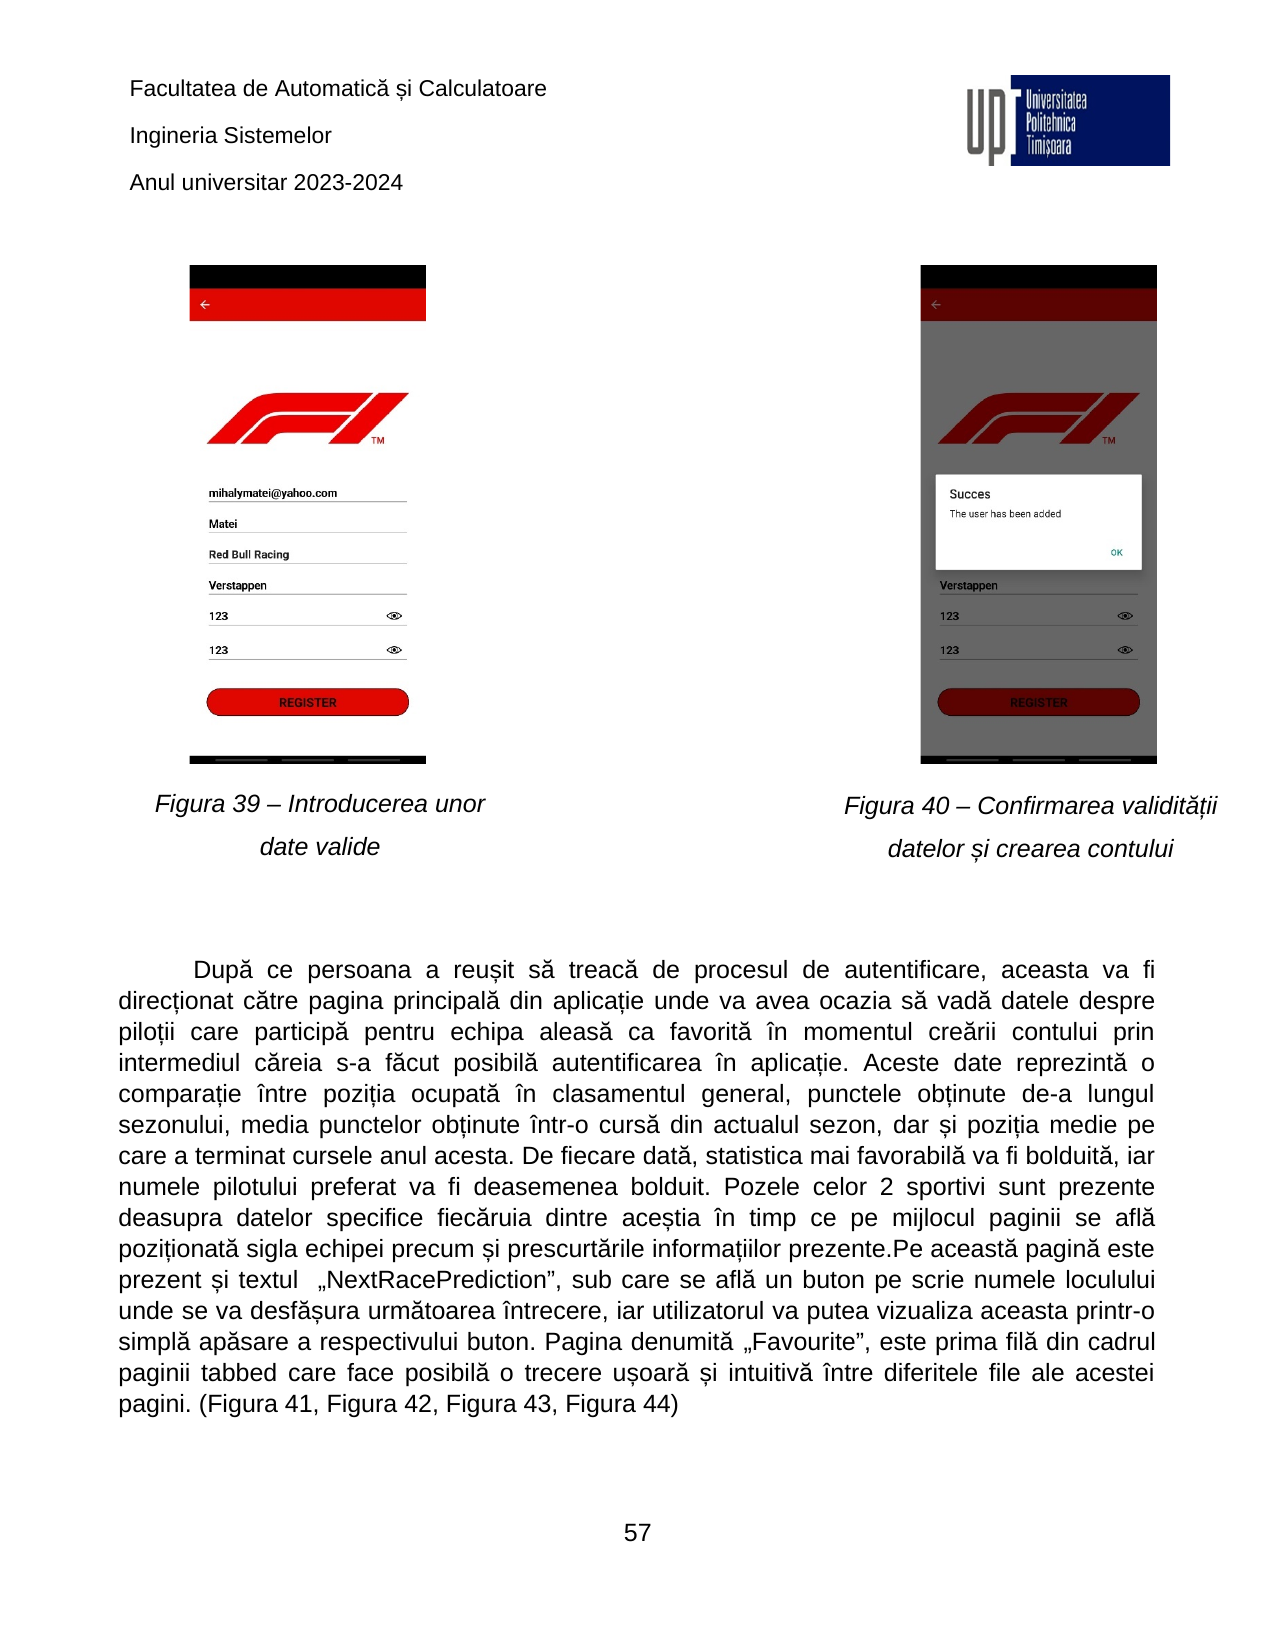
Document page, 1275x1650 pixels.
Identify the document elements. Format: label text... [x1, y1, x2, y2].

picture [920, 265, 1157, 764]
text După ce persoana a reușit să treacă de procesul de autentificare, aceasta va fi direcționat către pagina principală din aplicație unde va avea ocazia să vadă datele despre piloții care participă pentru echipa aleasă ca favorită în momentul creării contului prin intermediul căreia s-a făcut posibilă autentificarea în aplicație. Aceste date reprezintă o comparație între poziția ocupată în clasamentul general, punctele obținute de-a lungul sezonului, media punctelor obținute într-o cursă din actualul sezon, dar și poziția medie pe care a terminat cursele anul acesta. De fiecare dată, statistica mai favorabilă va fi bolduită, iar numele pilotului preferat va fi deasemenea bolduit. Pozele celor 2 sportivi sunt prezente deasupra datelor specifice fiecăruia dintre aceștia în timp ce pe mijlocul paginii se află poziționată sigla echipei precum și prescurtările informațiilor prezente.Pe această pagină este prezent și textul „NextRacePrediction”, sub care se află un buton pe scrie numele loculului unde se va desfășura următoarea întrecere, iar utilizatorul va putea vizualiza aceasta printr-o simplă apăsare a respectivului buton. Pagina denumită „Favourite”, este prima filă din cadrul paginii tabbed care face posibilă o trecere ușoară și intuitivă între diferitele file ale acestei pagini. (Figura 41, Figura 42, Figura 43, Figura 44) [118, 955, 1157, 1418]
picture [189, 265, 426, 764]
picture [967, 75, 1171, 166]
